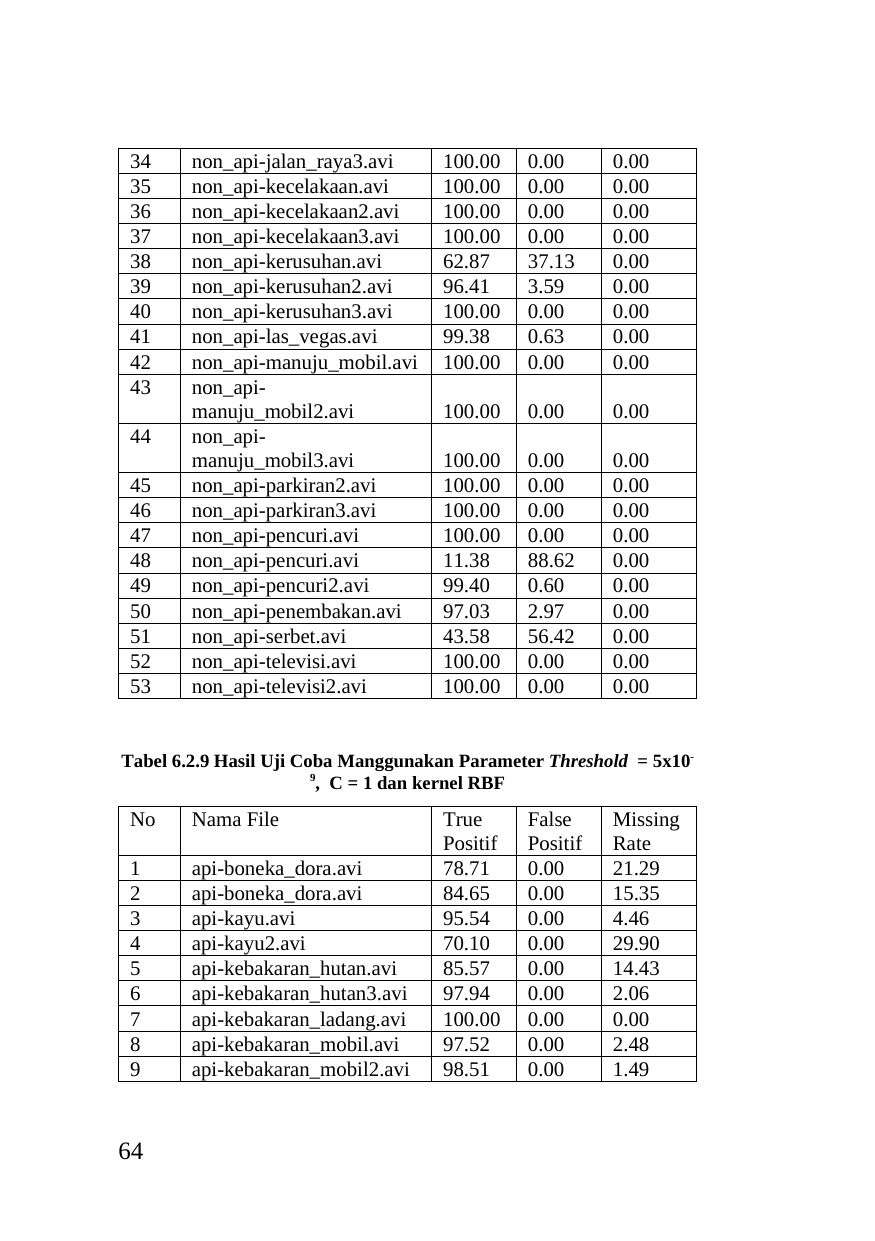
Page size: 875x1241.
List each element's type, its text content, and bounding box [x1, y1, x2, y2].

table_cell 0.00 [517, 1006, 601, 1031]
table_cell 0.00 [602, 325, 696, 348]
table_cell non_api-kerusuhan3.avi [181, 299, 431, 323]
table_cell 100.00 [432, 523, 516, 547]
table_cell 34 [119, 149, 180, 173]
table_cell 2.06 [602, 981, 696, 1005]
table_cell 37 [119, 224, 180, 248]
table_cell 43.58 [432, 624, 516, 648]
table_cell 0.00 [517, 856, 601, 880]
table_cell 53 [119, 674, 180, 698]
table_cell 29.90 [602, 931, 696, 955]
table_cell api-kebakaran_hutan3.avi [181, 981, 431, 1005]
table_cell 8 [119, 1032, 180, 1056]
table_cell api-kebakaran_hutan.avi [181, 956, 431, 980]
table_header Nama File [181, 807, 431, 855]
table_cell 100.00 [432, 473, 516, 497]
table_cell 2 [119, 881, 180, 905]
table_cell 48 [119, 548, 180, 572]
table_cell api-kayu.avi [181, 906, 431, 930]
table_cell 0.00 [602, 375, 696, 423]
table_cell 4 [119, 931, 180, 955]
table_cell 51 [119, 624, 180, 648]
table_cell 4.46 [602, 906, 696, 930]
table_cell 0.00 [602, 149, 696, 173]
table_cell 38 [119, 249, 180, 273]
table_cell 2.48 [602, 1032, 696, 1056]
table_cell non_api-serbet.avi [181, 624, 431, 648]
table_cell non_api-manuju_mobil3.avi [181, 424, 431, 472]
table_cell 0.00 [517, 375, 601, 423]
table_cell 2.97 [517, 599, 601, 623]
table_cell 15.35 [602, 881, 696, 905]
table_cell 96.41 [432, 274, 516, 298]
table_cell 1.49 [602, 1057, 696, 1081]
table_cell 0.00 [517, 224, 601, 248]
table_cell non_api-televisi2.avi [181, 674, 431, 698]
table_cell 39 [119, 274, 180, 298]
table_cell 0.00 [517, 498, 601, 522]
table_cell 99.38 [432, 325, 516, 348]
table_cell 100.00 [432, 424, 516, 472]
table_cell 0.00 [602, 473, 696, 497]
table_cell non_api-kerusuhan2.avi [181, 274, 431, 298]
table_cell 0.00 [517, 674, 601, 698]
table_cell 100.00 [432, 674, 516, 698]
table_cell 97.03 [432, 599, 516, 623]
table_cell 95.54 [432, 906, 516, 930]
table_cell 44 [119, 424, 180, 472]
table_cell 0.00 [602, 174, 696, 198]
table_cell non_api-parkiran2.avi [181, 473, 431, 497]
table_cell 0.00 [602, 299, 696, 323]
table_cell non_api-penembakan.avi [181, 599, 431, 623]
table_cell 0.00 [602, 548, 696, 572]
table_cell 70.10 [432, 931, 516, 955]
table_cell 56.42 [517, 624, 601, 648]
table_header No [119, 807, 180, 855]
table_cell 100.00 [432, 498, 516, 522]
table_cell 45 [119, 473, 180, 497]
table_cell 0.00 [517, 956, 601, 980]
table_cell 0.00 [602, 224, 696, 248]
table_cell 0.00 [517, 424, 601, 472]
table_cell 0.63 [517, 325, 601, 348]
table_header True Positif [432, 807, 516, 855]
table_cell 85.57 [432, 956, 516, 980]
table_cell 100.00 [432, 174, 516, 198]
table_cell 0.00 [517, 299, 601, 323]
table_cell 0.00 [602, 574, 696, 597]
table_cell 0.00 [602, 523, 696, 547]
table_cell non_api-kecelakaan3.avi [181, 224, 431, 248]
table_cell non_api-televisi.avi [181, 649, 431, 673]
table_cell 0.00 [517, 649, 601, 673]
table_cell 0.00 [602, 498, 696, 522]
table_cell 0.00 [602, 1006, 696, 1031]
table_cell 97.94 [432, 981, 516, 1005]
table_cell 7 [119, 1006, 180, 1031]
table_header False Positif [517, 807, 601, 855]
table_cell 88.62 [517, 548, 601, 572]
table_cell 0.00 [517, 199, 601, 223]
table_cell 0.00 [517, 174, 601, 198]
table_cell non_api-jalan_raya3.avi [181, 149, 431, 173]
table_cell 6 [119, 981, 180, 1005]
table_cell 5 [119, 956, 180, 980]
table_cell 62.87 [432, 249, 516, 273]
table_cell non_api-pencuri2.avi [181, 574, 431, 597]
table_cell api-kebakaran_mobil.avi [181, 1032, 431, 1056]
table_cell 0.00 [602, 199, 696, 223]
table_cell 0.00 [517, 981, 601, 1005]
table_cell 0.00 [602, 274, 696, 298]
table_cell api-kayu2.avi [181, 931, 431, 955]
table_cell api-boneka_dora.avi [181, 856, 431, 880]
table_cell non_api-parkiran3.avi [181, 498, 431, 522]
table_cell non_api-kecelakaan2.avi [181, 199, 431, 223]
table_cell 52 [119, 649, 180, 673]
table_cell 84.65 [432, 881, 516, 905]
table_cell 0.00 [517, 906, 601, 930]
table_cell 1 [119, 856, 180, 880]
table_cell 0.00 [517, 149, 601, 173]
table_cell non_api-pencuri.avi [181, 548, 431, 572]
table_cell api-kebakaran_mobil2.avi [181, 1057, 431, 1081]
table_cell 100.00 [432, 299, 516, 323]
table_cell 0.00 [517, 1032, 601, 1056]
table_cell non_api-pencuri.avi [181, 523, 431, 547]
table_cell non_api-manuju_mobil2.avi [181, 375, 431, 423]
table_cell api-boneka_dora.avi [181, 881, 431, 905]
table_cell 37.13 [517, 249, 601, 273]
table_cell 100.00 [432, 1006, 516, 1031]
table_cell 40 [119, 299, 180, 323]
table_cell 50 [119, 599, 180, 623]
table_cell 100.00 [432, 375, 516, 423]
table_cell 0.00 [517, 350, 601, 374]
table_cell 0.00 [517, 523, 601, 547]
table_cell non_api-manuju_mobil.avi [181, 350, 431, 374]
table_cell 9 [119, 1057, 180, 1081]
table_cell 0.00 [602, 674, 696, 698]
table_cell 14.43 [602, 956, 696, 980]
table_cell 100.00 [432, 224, 516, 248]
table_cell 0.00 [517, 1057, 601, 1081]
table_cell 43 [119, 375, 180, 423]
table_cell 47 [119, 523, 180, 547]
table_header Missing Rate [602, 807, 696, 855]
table_cell api-kebakaran_ladang.avi [181, 1006, 431, 1031]
table_cell 78.71 [432, 856, 516, 880]
table_cell 0.00 [602, 624, 696, 648]
table_cell 0.00 [517, 931, 601, 955]
table_cell 100.00 [432, 649, 516, 673]
table_cell 0.00 [517, 473, 601, 497]
table_cell non_api-kerusuhan.avi [181, 249, 431, 273]
table_cell 100.00 [432, 350, 516, 374]
table_cell 49 [119, 574, 180, 597]
table_cell 0.00 [517, 881, 601, 905]
table_cell 98.51 [432, 1057, 516, 1081]
table_cell 0.00 [602, 424, 696, 472]
table_cell 100.00 [432, 199, 516, 223]
table_cell non_api-las_vegas.avi [181, 325, 431, 348]
table_cell non_api-kecelakaan.avi [181, 174, 431, 198]
table_cell 0.60 [517, 574, 601, 597]
table_cell 0.00 [602, 249, 696, 273]
table_cell 3.59 [517, 274, 601, 298]
table_cell 100.00 [432, 149, 516, 173]
table_cell 0.00 [602, 350, 696, 374]
table_cell 21.29 [602, 856, 696, 880]
table_cell 36 [119, 199, 180, 223]
table_cell 0.00 [602, 649, 696, 673]
table_cell 99.40 [432, 574, 516, 597]
table_cell 42 [119, 350, 180, 374]
table_cell 46 [119, 498, 180, 522]
table_cell 11.38 [432, 548, 516, 572]
table_cell 41 [119, 325, 180, 348]
table_cell 97.52 [432, 1032, 516, 1056]
table_cell 3 [119, 906, 180, 930]
table_cell 0.00 [602, 599, 696, 623]
table_cell 35 [119, 174, 180, 198]
